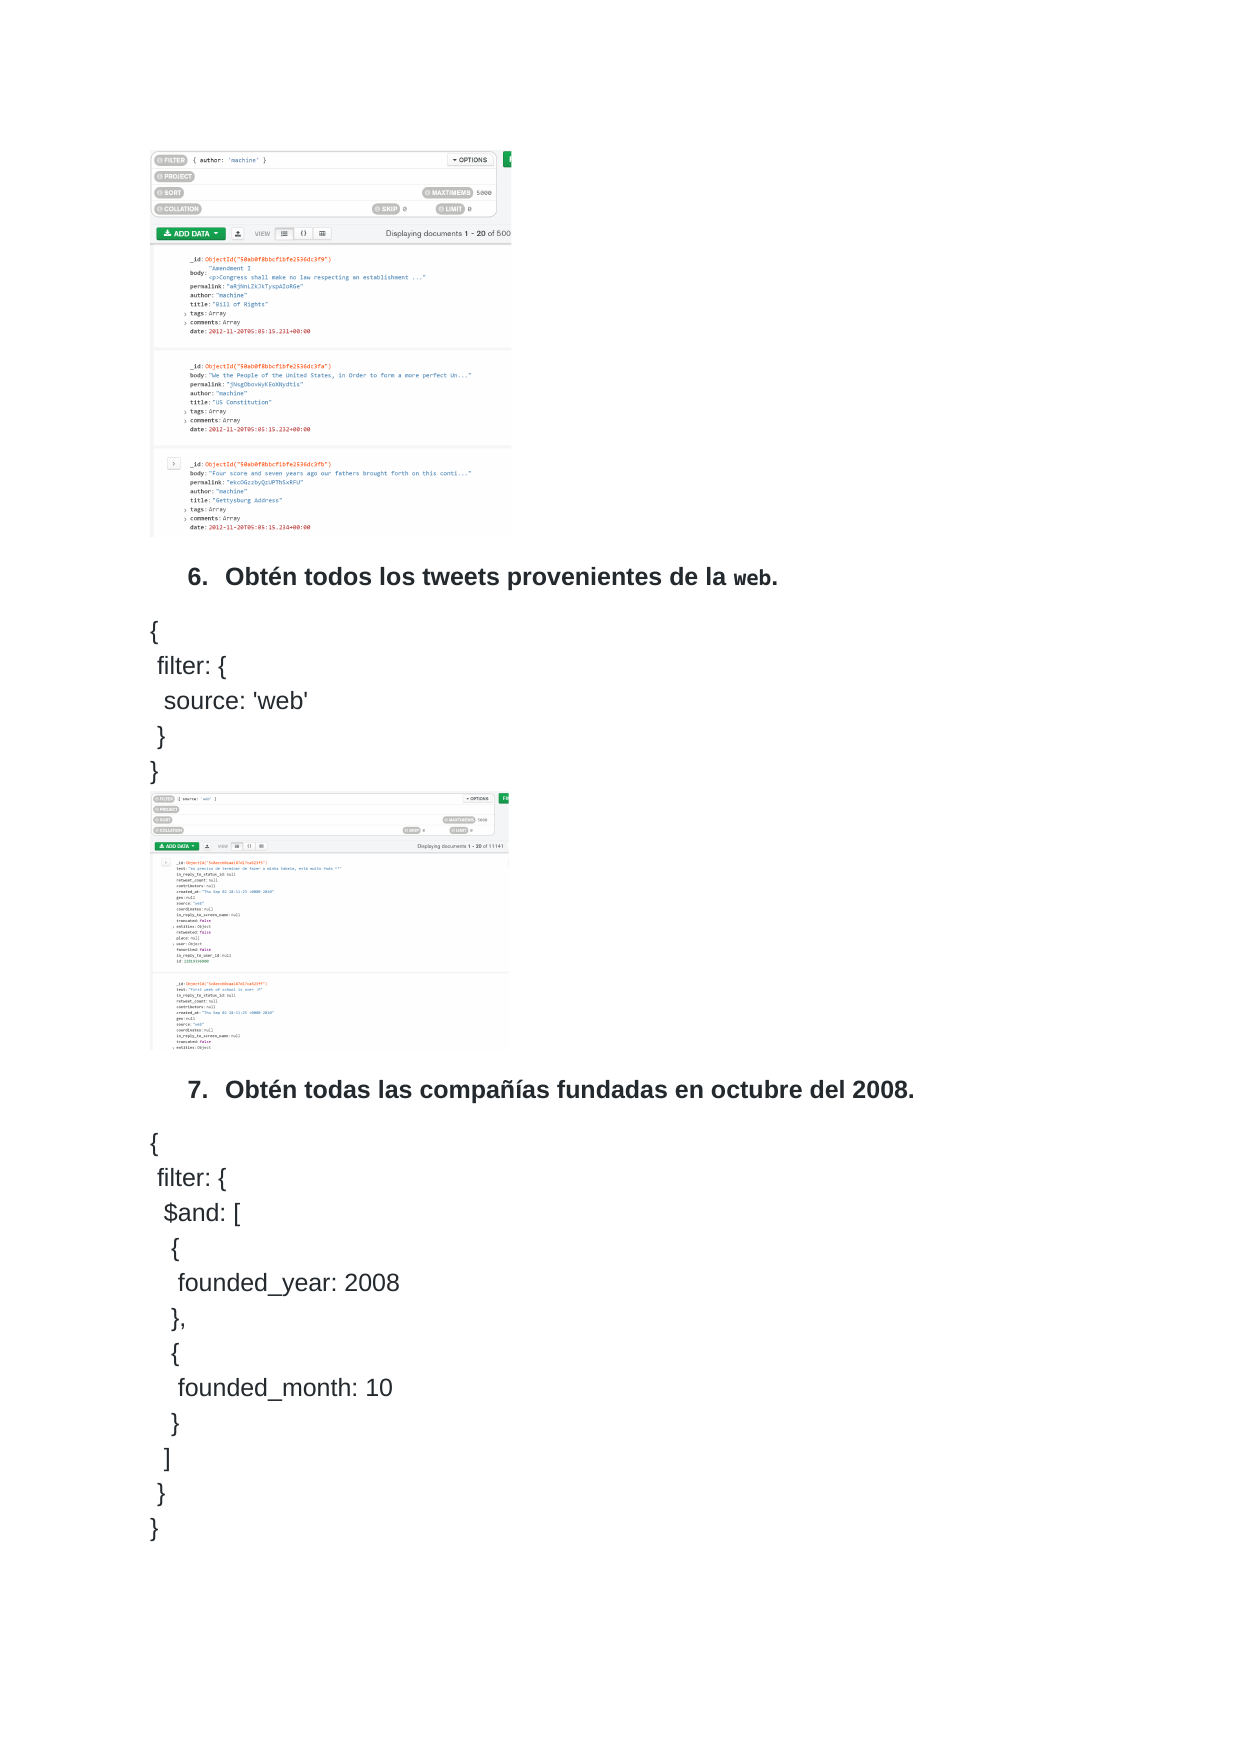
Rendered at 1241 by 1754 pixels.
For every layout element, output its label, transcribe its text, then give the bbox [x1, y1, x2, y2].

text } [150, 1513, 1090, 1542]
text filter: { [150, 651, 1090, 680]
text { [150, 1338, 1090, 1367]
text source: 'web' [150, 686, 1090, 715]
text { [150, 616, 1090, 645]
text $and: [ [150, 1198, 1090, 1227]
text ] [150, 1443, 1090, 1472]
text }, [150, 1303, 1090, 1332]
text founded_month: 10 [150, 1373, 1090, 1402]
text } [150, 756, 1090, 785]
text filter: { [150, 1163, 1090, 1192]
text { [150, 1128, 1090, 1157]
picture [150, 150, 512, 537]
text founded_year: 2008 [150, 1268, 1090, 1297]
text } [150, 721, 1090, 750]
text { [150, 1233, 1090, 1262]
text } [150, 1408, 1090, 1437]
list Obtén todos los tweets provenientes de la web. [187, 562, 1090, 591]
list Obtén todas las compañías fundadas en octubre del 2008. [187, 1074, 1090, 1103]
picture [150, 791, 509, 1050]
text } [150, 1478, 1090, 1507]
